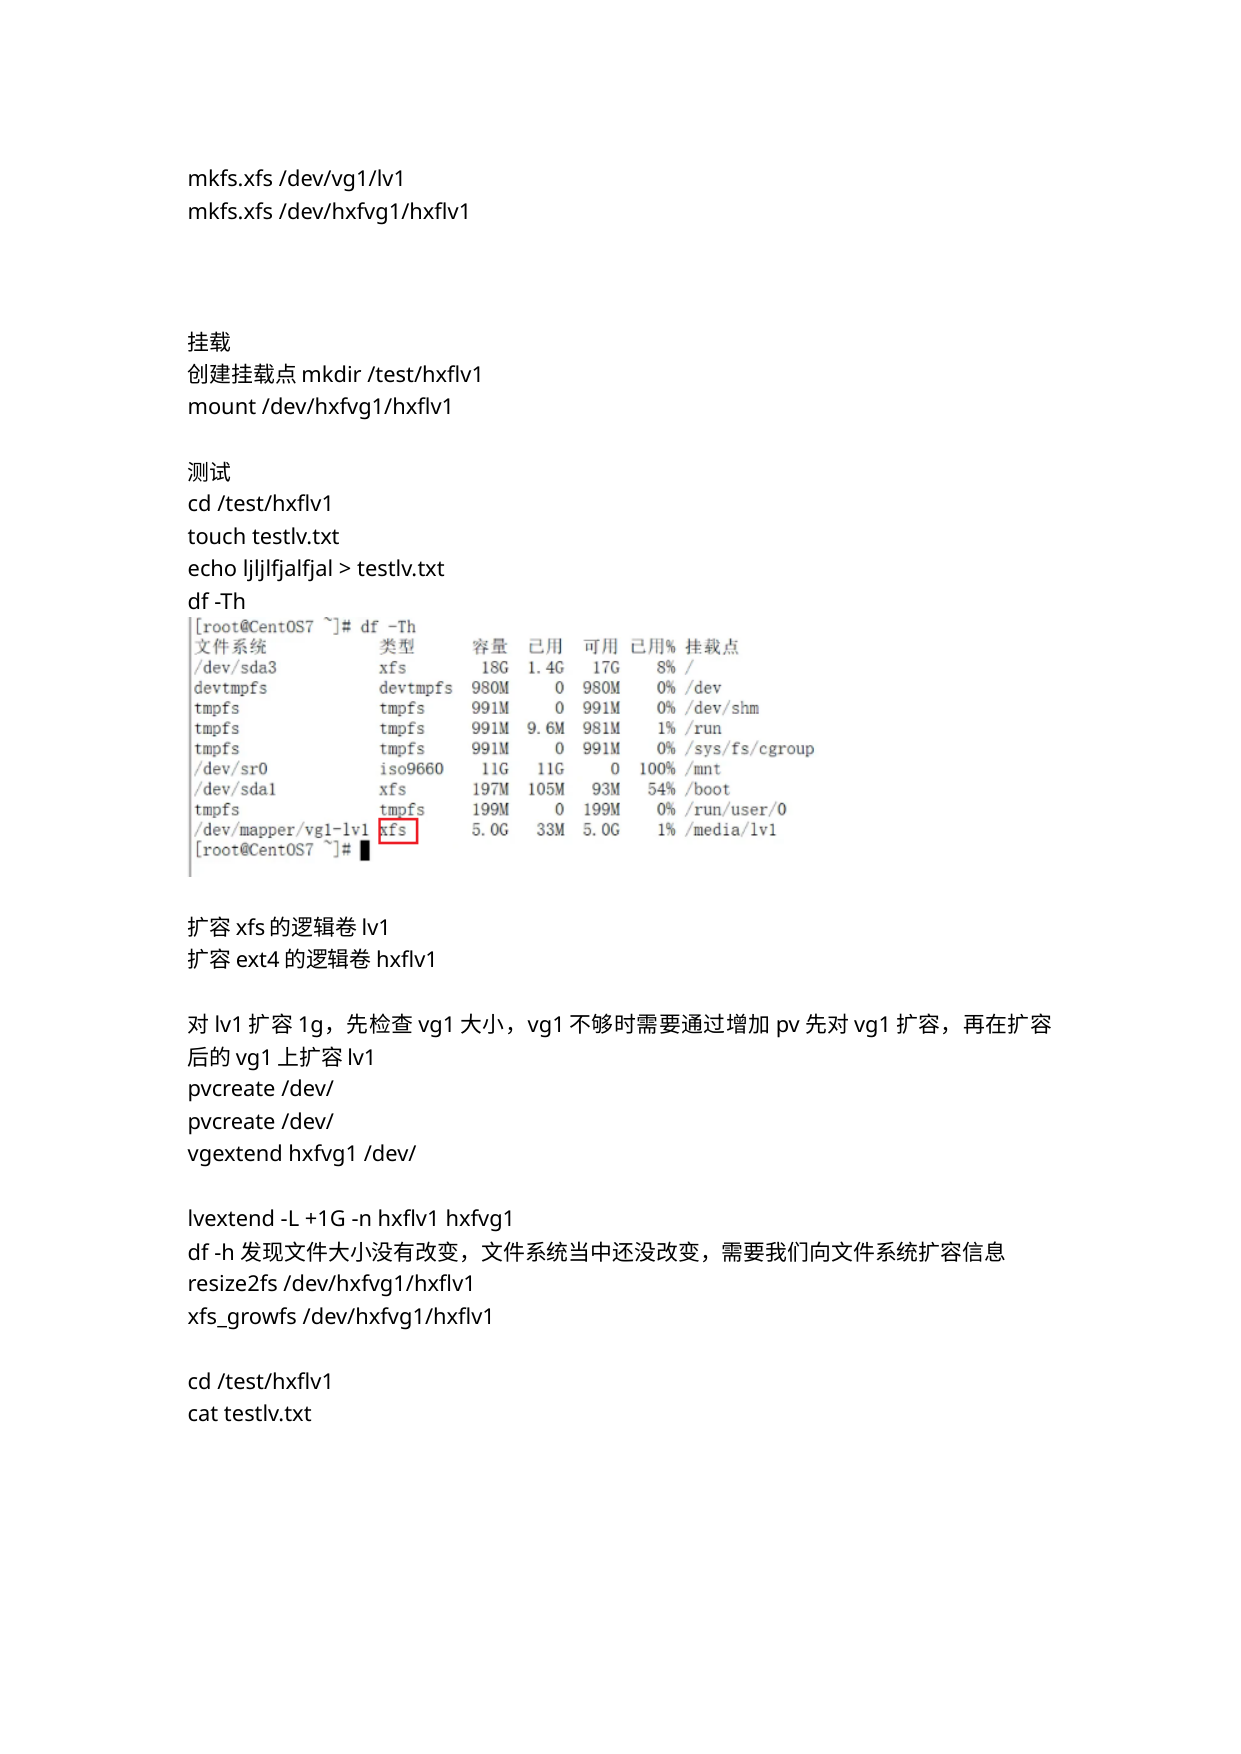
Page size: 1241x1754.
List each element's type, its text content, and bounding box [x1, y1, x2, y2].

text 扩容ext4的逻辑卷hxflv1 [187, 942, 1053, 974]
text pvcreate /dev/ [187, 1104, 1053, 1137]
text df -Th [187, 584, 1053, 617]
text pvcreate /dev/ [187, 1072, 1053, 1104]
text mount /dev/hxfvg1/hxflv1 [187, 389, 1053, 422]
text echo ljljlfjalfjal > testlv.txt [187, 552, 1053, 584]
text 创建挂载点mkdir /test/hxflv1 [187, 357, 1053, 389]
text 挂载 [187, 324, 1053, 357]
text cd /test/hxflv1 [187, 1364, 1053, 1397]
text 扩容xfs的逻辑卷lv1 [187, 909, 1053, 942]
text 对lv1扩容1g，先检查vg1大小，vg1不够时需要通过增加pv先对vg1扩容，再在扩容后的vg1上扩容lv1 [187, 1007, 1053, 1072]
text cd /test/hxflv1 [187, 487, 1053, 519]
text df -h 发现文件大小没有改变，文件系统当中还没改变，需要我们向文件系统扩容信息 [187, 1234, 1053, 1267]
text vgextend hxfvg1 /dev/ [187, 1137, 1053, 1169]
text mkfs.xfs /dev/hxfvg1/hxflv1 [187, 194, 1053, 227]
text xfs_growfs /dev/hxfvg1/hxflv1 [187, 1299, 1053, 1332]
text 测试 [187, 454, 1053, 487]
text mkfs.xfs /dev/vg1/lv1 [187, 162, 1053, 194]
text touch testlv.txt [187, 519, 1053, 552]
picture [187, 617, 889, 877]
text cat testlv.txt [187, 1397, 1053, 1429]
text resize2fs /dev/hxfvg1/hxflv1 [187, 1267, 1053, 1299]
text lvextend -L +1G -n hxflv1 hxfvg1 [187, 1202, 1053, 1234]
